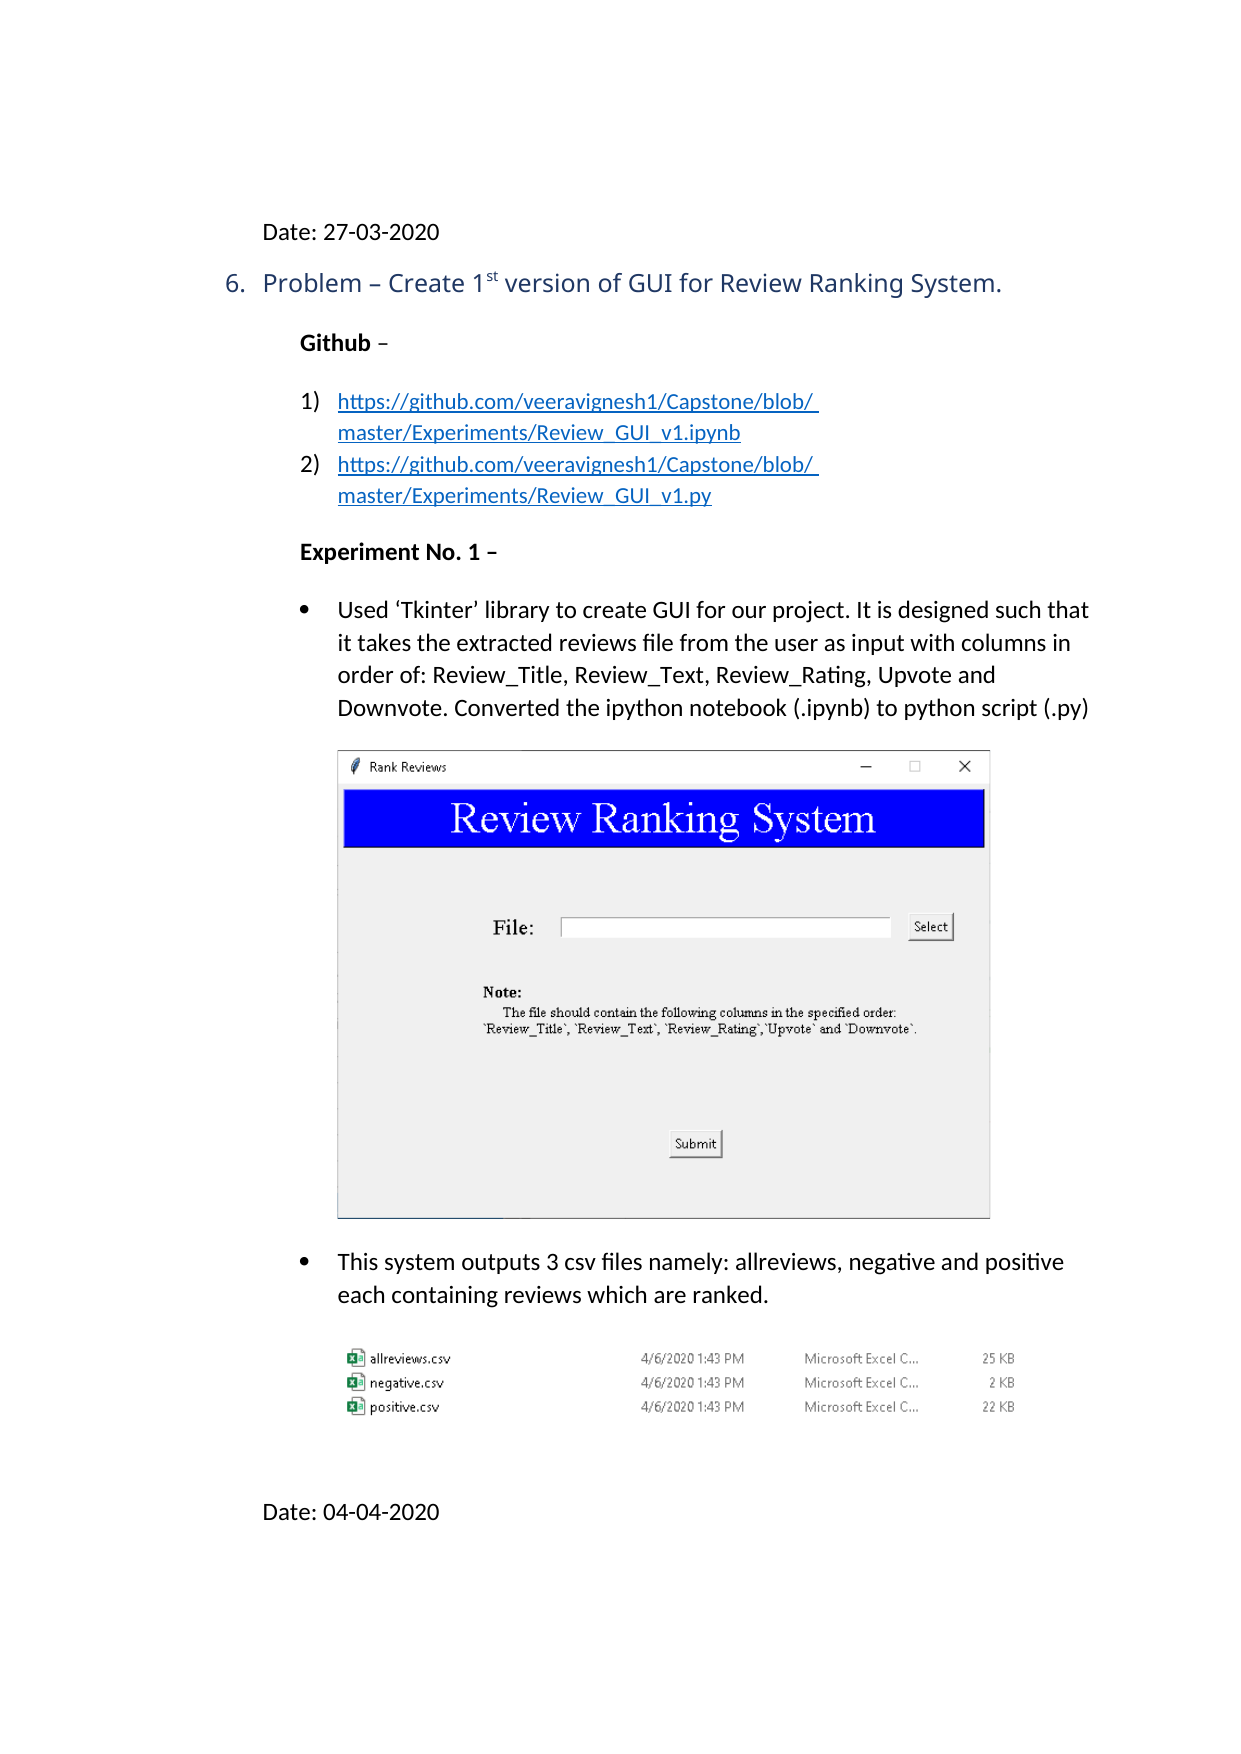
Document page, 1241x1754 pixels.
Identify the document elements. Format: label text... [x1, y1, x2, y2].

list https://github.com/veeravignesh1/Capstone/blob/ master/Experiments/Review_GUI_v1.ipynb [300, 385, 1090, 446]
text Github – [300, 327, 1090, 358]
list Date: 04-04-2020 [187, 1496, 1090, 1527]
text Experiment No. 1 – [300, 536, 1090, 566]
list Used ‘Tkinter’ library to create GUI for our project. It is designed such that it takes the extracted reviews file from the user as input with columns in order of: Review_Title, Review_Text, Review_Rating, Upvote and Downvote. Converted the ipython notebook (.ipynb) to python script (.py) [300, 594, 1090, 723]
list https://github.com/veeravignesh1/Capstone/blob/ master/Experiments/Review_GUI_v1.py [300, 448, 1090, 509]
subtitle Problem – Create 1st version of GUI for Review Ranking System. [225, 265, 1090, 299]
picture [337, 750, 991, 1219]
list Date: 27-03-2020 [187, 216, 1090, 246]
picture [337, 1344, 1032, 1429]
list This system outputs 3 csv files namely: allreviews, negative and positive each containing reviews which are ranked. [300, 1246, 1090, 1309]
